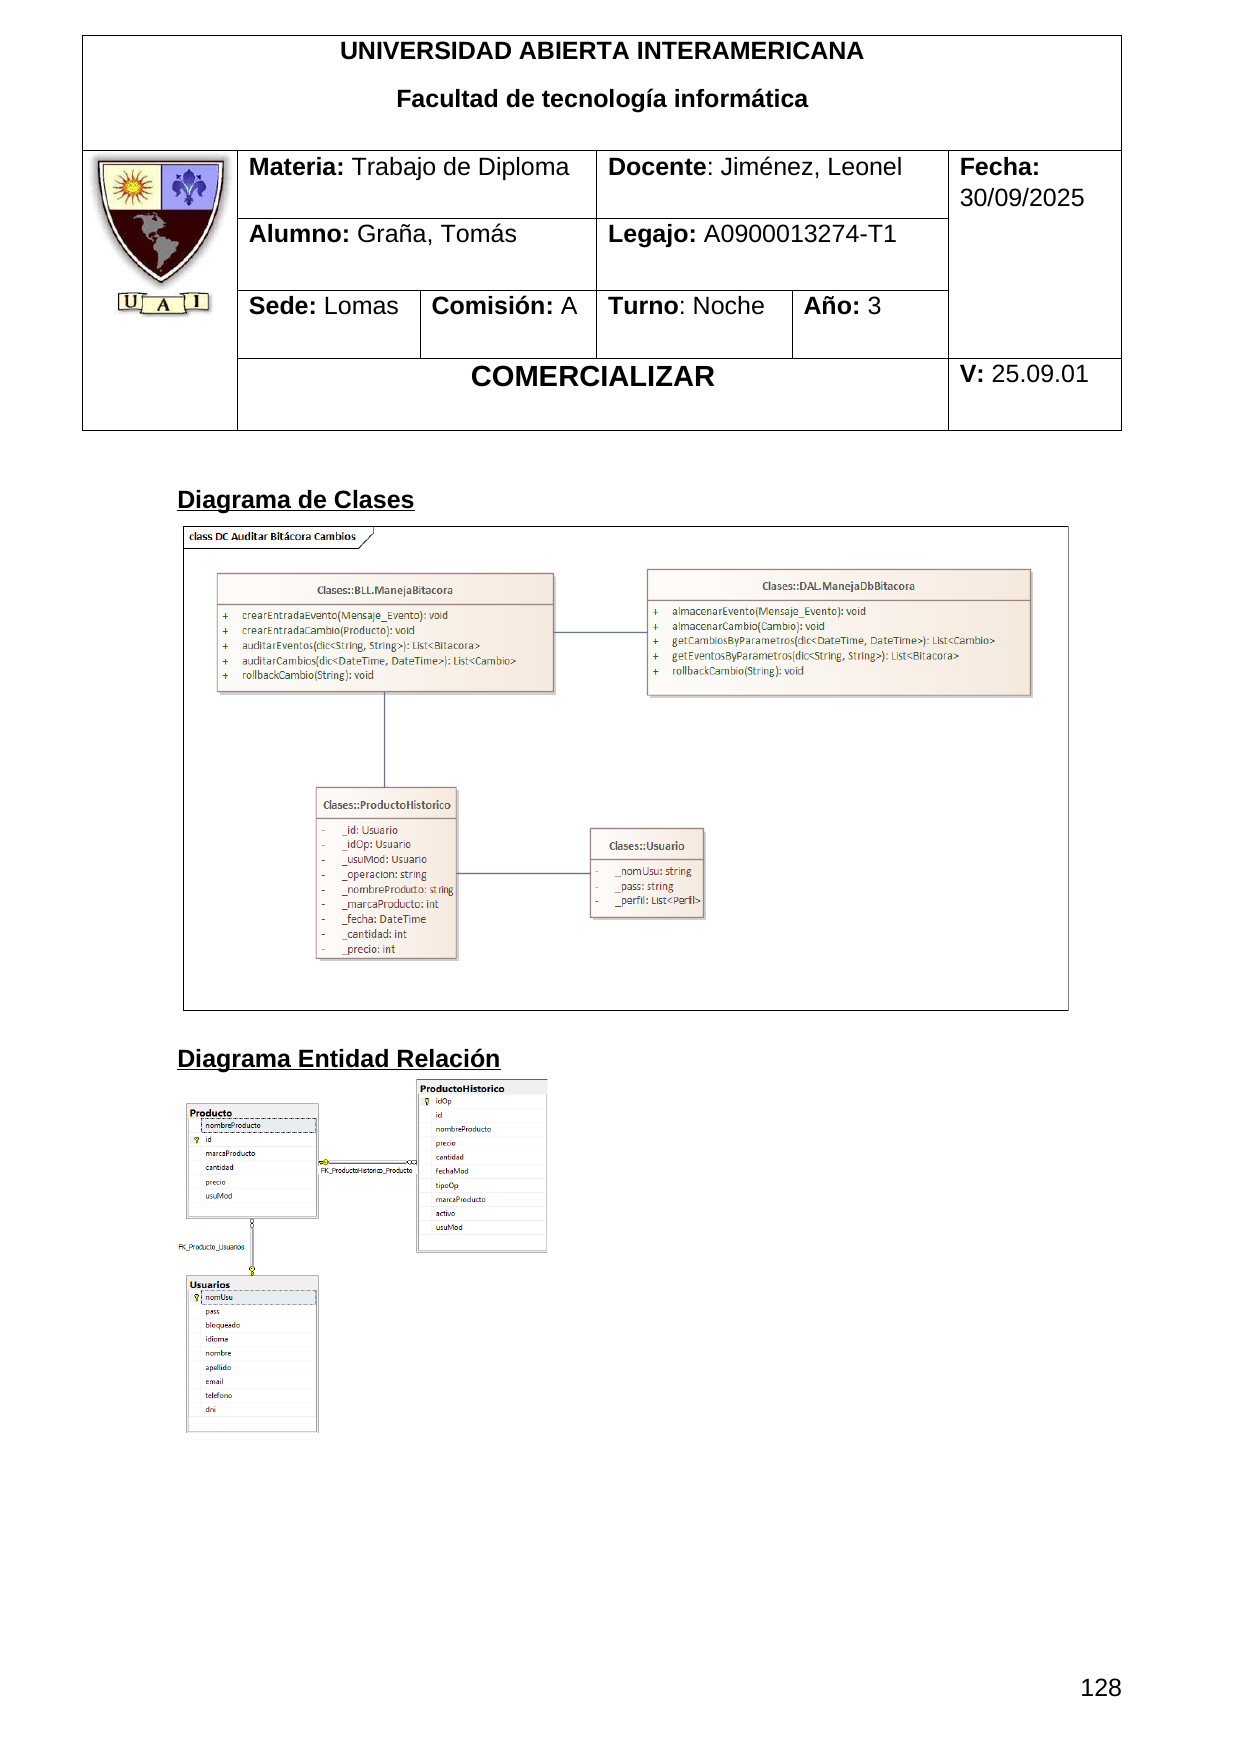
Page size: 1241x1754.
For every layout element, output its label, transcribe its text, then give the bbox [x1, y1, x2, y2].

picture [87, 151, 234, 320]
picture [177, 1079, 548, 1433]
subtitle Diagrama de Clases [177, 485, 1122, 513]
subtitle Diagrama Entidad Relación [177, 1044, 1122, 1073]
picture [177, 520, 1074, 1017]
